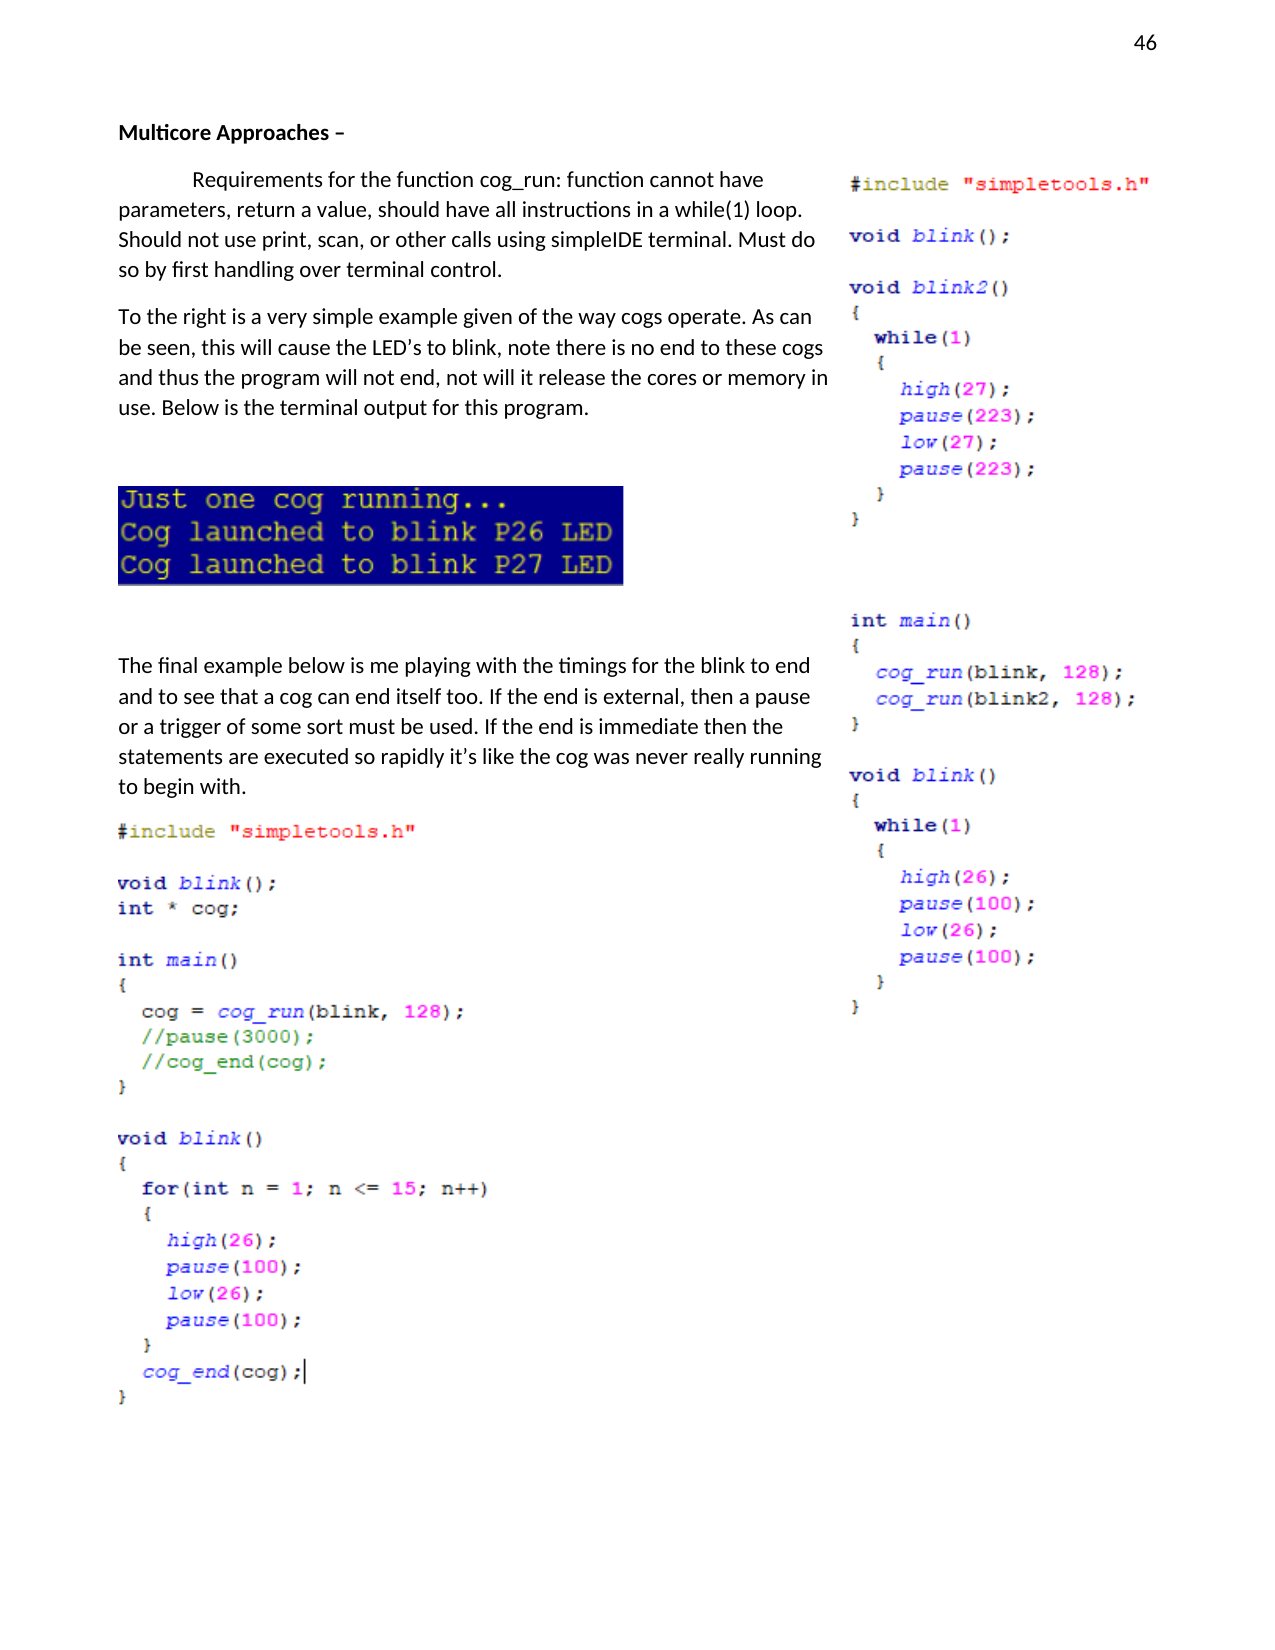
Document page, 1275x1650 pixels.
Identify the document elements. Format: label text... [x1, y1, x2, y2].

text To the right is a very simple example given of the way cogs operate. As can be seen, this will cause the LED’s to blink, note there is no end to these cogs and thus the program will not end, not will it release the cores or memory in use. Below is the terminal output for this program. [118, 302, 848, 421]
picture [118, 819, 520, 1439]
picture [118, 486, 624, 586]
text Multicore Approaches – [118, 118, 1157, 146]
text Requirements for the function cog_run: function cannot have parameters, return a value, should have all instructions in a while(1) loop. Should not use print, scan, or other calls using simpleIDE terminal. Must do so by first handling over terminal control. [118, 165, 1157, 284]
picture [848, 167, 1157, 1027]
text The final example below is me playing with the timings for the blink to end and to see that a cog can end itself too. If the end is external, then a pause or a trigger of some sort must be used. If the end is immediate then the statements are executed so rapidly it’s like the cog was never really running to begin with. [118, 652, 848, 801]
